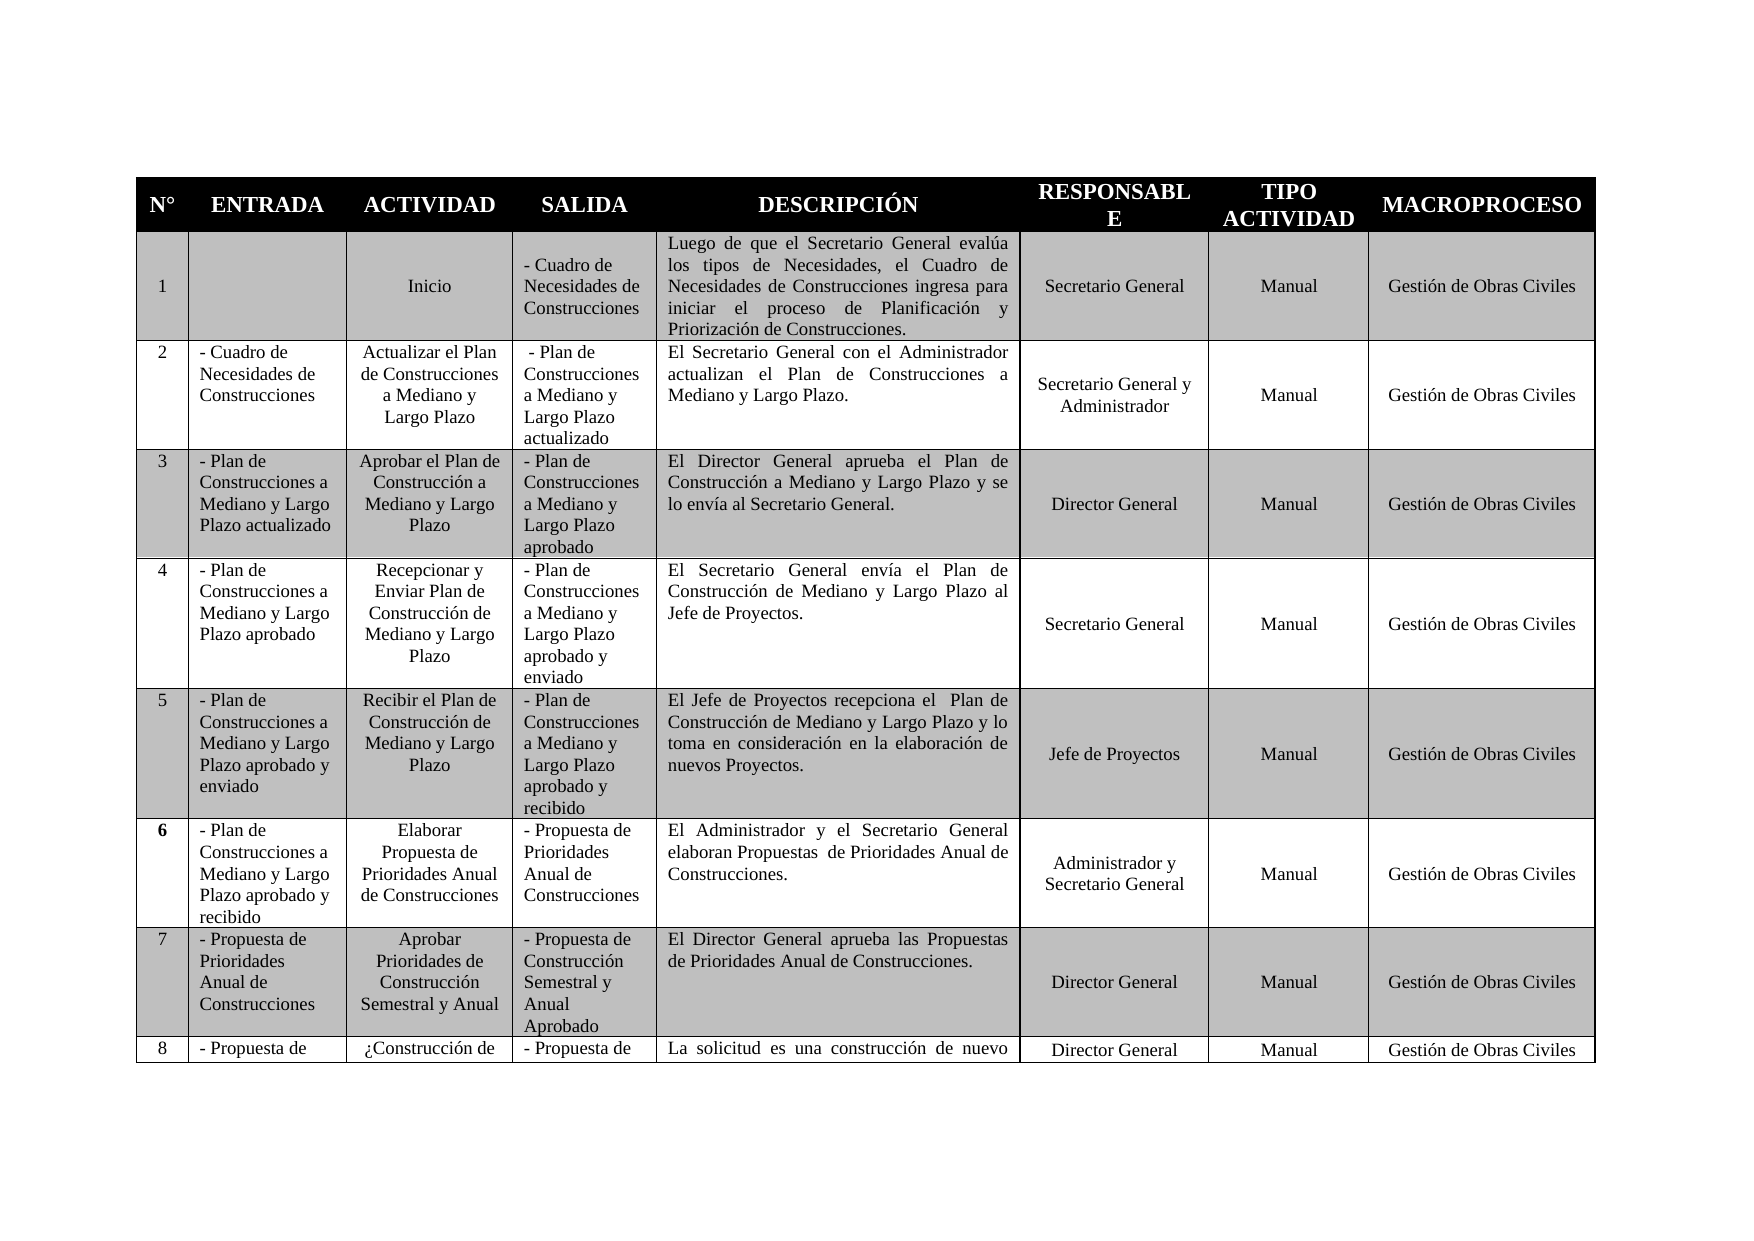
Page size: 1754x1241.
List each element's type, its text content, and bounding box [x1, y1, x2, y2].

table_cell - Plan de Construcciones a Mediano y Largo Plazo aprobado y recibido [513, 689, 656, 818]
table_cell - Plan de Construcciones a Mediano y Largo Plazo actualizado [513, 341, 656, 449]
table_cell Actualizar el Plan de Construcciones a Mediano y Largo Plazo [347, 341, 512, 449]
table_cell El Secretario General envía el Plan de Construcción de Mediano y Largo Plazo al Jefe de Proyectos. [657, 559, 1019, 688]
table_header ACTIVIDAD [347, 178, 512, 231]
table_cell - Plan de Construcciones a Mediano y Largo Plazo aprobado [189, 559, 346, 688]
table_cell Jefe de Proyectos [1021, 689, 1208, 818]
table_cell 7 [137, 928, 188, 1036]
table_header DESCRIPCIÓN [657, 178, 1019, 231]
table_header SALIDA [513, 178, 656, 231]
table_cell Manual [1209, 1037, 1368, 1062]
table_cell - Cuadro de Necesidades de Construcciones [513, 232, 656, 340]
table_cell Director General [1021, 1037, 1208, 1062]
table_cell [189, 232, 346, 340]
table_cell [657, 1037, 1019, 1062]
table_cell Gestión de Obras Civiles [1369, 689, 1594, 818]
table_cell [513, 1037, 656, 1062]
table_cell Manual [1209, 232, 1368, 340]
table_cell Gestión de Obras Civiles [1369, 450, 1594, 557]
table_cell Aprobar el Plan de Construcción a Mediano y Largo Plazo [347, 450, 512, 557]
table_cell Gestión de Obras Civiles [1369, 341, 1594, 449]
table_header ENTRADA [189, 178, 346, 231]
table_cell Inicio [347, 232, 512, 340]
table_cell Luego de que el Secretario General evalúa los tipos de Necesidades, el Cuadro de Necesidades de Construcciones ingresa para iniciar el proceso de Planificación y Priorización de Construcciones. [657, 232, 1019, 340]
table_cell Manual [1209, 559, 1368, 688]
table_cell Director General [1021, 928, 1208, 1036]
table_cell Manual [1209, 689, 1368, 818]
table_cell Manual [1209, 450, 1368, 557]
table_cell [1369, 1037, 1594, 1062]
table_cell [347, 1037, 512, 1062]
table_cell Director General [1021, 450, 1208, 557]
table_cell - Plan de Construcciones a Mediano y Largo Plazo aprobado y recibido [189, 819, 346, 927]
table_cell Aprobar Prioridades de Construcción Semestral y Anual [347, 928, 512, 1036]
table_cell Administrador y Secretario General [1021, 819, 1208, 927]
table_cell Elaborar Propuesta de Prioridades Anual de Construcciones [347, 819, 512, 927]
table_cell Recepcionar y Enviar Plan de Construcción de Mediano y Largo Plazo [347, 559, 512, 688]
table_cell Gestión de Obras Civiles [1369, 232, 1594, 340]
table_cell 8 [137, 1037, 188, 1062]
table_cell Gestión de Obras Civiles [1369, 559, 1594, 688]
table_cell - Plan de Construcciones a Mediano y Largo Plazo actualizado [189, 450, 346, 557]
table_cell 5 [137, 689, 188, 818]
table_header RESPONSABLE [1021, 178, 1208, 231]
table_cell 6 [137, 819, 188, 927]
table_cell El Jefe de Proyectos recepciona el Plan de Construcción de Mediano y Largo Plazo y lo toma en consideración en la elaboración de nuevos Proyectos. [657, 689, 1019, 818]
table_cell El Administrador y el Secretario General elaboran Propuestas de Prioridades Anual de Construcciones. [657, 819, 1019, 927]
table_cell - Cuadro de Necesidades de Construcciones [189, 341, 346, 449]
table_header TIPO ACTIVIDAD [1209, 178, 1368, 231]
table_cell Recibir el Plan de Construcción de Mediano y Largo Plazo [347, 689, 512, 818]
table_cell 2 [137, 341, 188, 449]
table_cell Manual [1209, 928, 1368, 1036]
table_cell - Plan de Construcciones a Mediano y Largo Plazo aprobado y enviado [513, 559, 656, 688]
table_cell - Propuesta de Prioridades Anual de Construcciones [189, 928, 346, 1036]
table_header N° [137, 178, 188, 231]
table_cell Manual [1209, 341, 1368, 449]
table_cell Gestión de Obras Civiles [1369, 819, 1594, 927]
table_cell Secretario General [1021, 232, 1208, 340]
table_cell - Propuesta de Construcción Semestral y Anual Aprobado [513, 928, 656, 1036]
table_cell El Director General aprueba el Plan de Construcción a Mediano y Largo Plazo y se lo envía al Secretario General. [657, 450, 1019, 557]
table_cell Gestión de Obras Civiles [1369, 928, 1594, 1036]
table_cell 1 [137, 232, 188, 340]
table_cell - Propuesta de Prioridades Anual de Construcciones [513, 819, 656, 927]
table_cell Manual [1209, 819, 1368, 927]
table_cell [189, 1037, 346, 1062]
table_cell El Secretario General con el Administrador actualizan el Plan de Construcciones a Mediano y Largo Plazo. [657, 341, 1019, 449]
table_cell 3 [137, 450, 188, 557]
table_cell El Director General aprueba las Propuestas de Prioridades Anual de Construcciones. [657, 928, 1019, 1036]
table_header MACROPROCESO [1369, 178, 1594, 231]
table_cell - Plan de Construcciones a Mediano y Largo Plazo aprobado [513, 450, 656, 557]
table_cell 4 [137, 559, 188, 688]
table_cell Secretario General y Administrador [1021, 341, 1208, 449]
table_cell - Plan de Construcciones a Mediano y Largo Plazo aprobado y enviado [189, 689, 346, 818]
table_cell Secretario General [1021, 559, 1208, 688]
